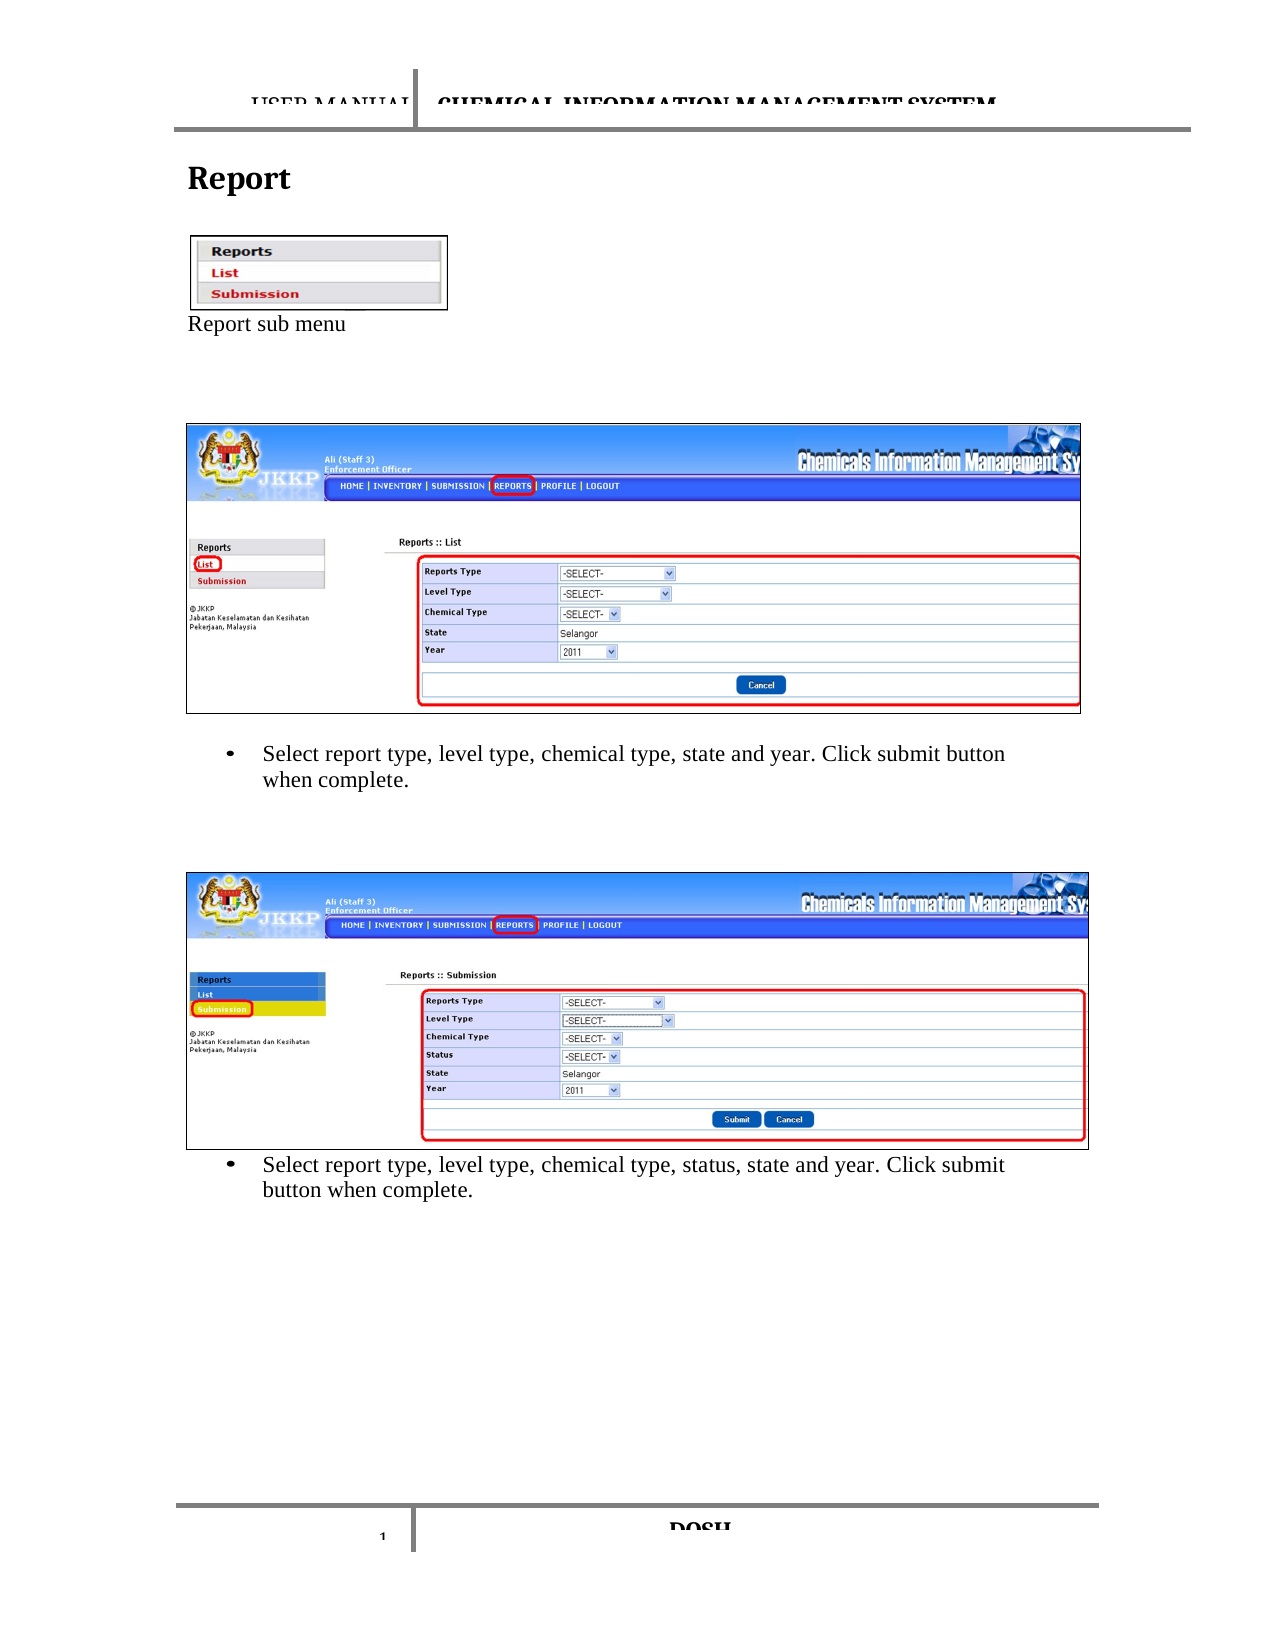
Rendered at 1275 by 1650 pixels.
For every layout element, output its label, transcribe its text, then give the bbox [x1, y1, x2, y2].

text Report sub menu [187, 310, 1112, 337]
text • Select report type, level type, chemical type, state and year. Click submit button when complete. [225, 740, 1055, 793]
text • Select report type, level type, chemical type, status, state and year. Click submit button when complete. [225, 1153, 1063, 1203]
picture [187, 424, 1080, 713]
picture [192, 237, 446, 309]
text Report [187, 159, 1112, 198]
picture [187, 873, 1088, 1149]
